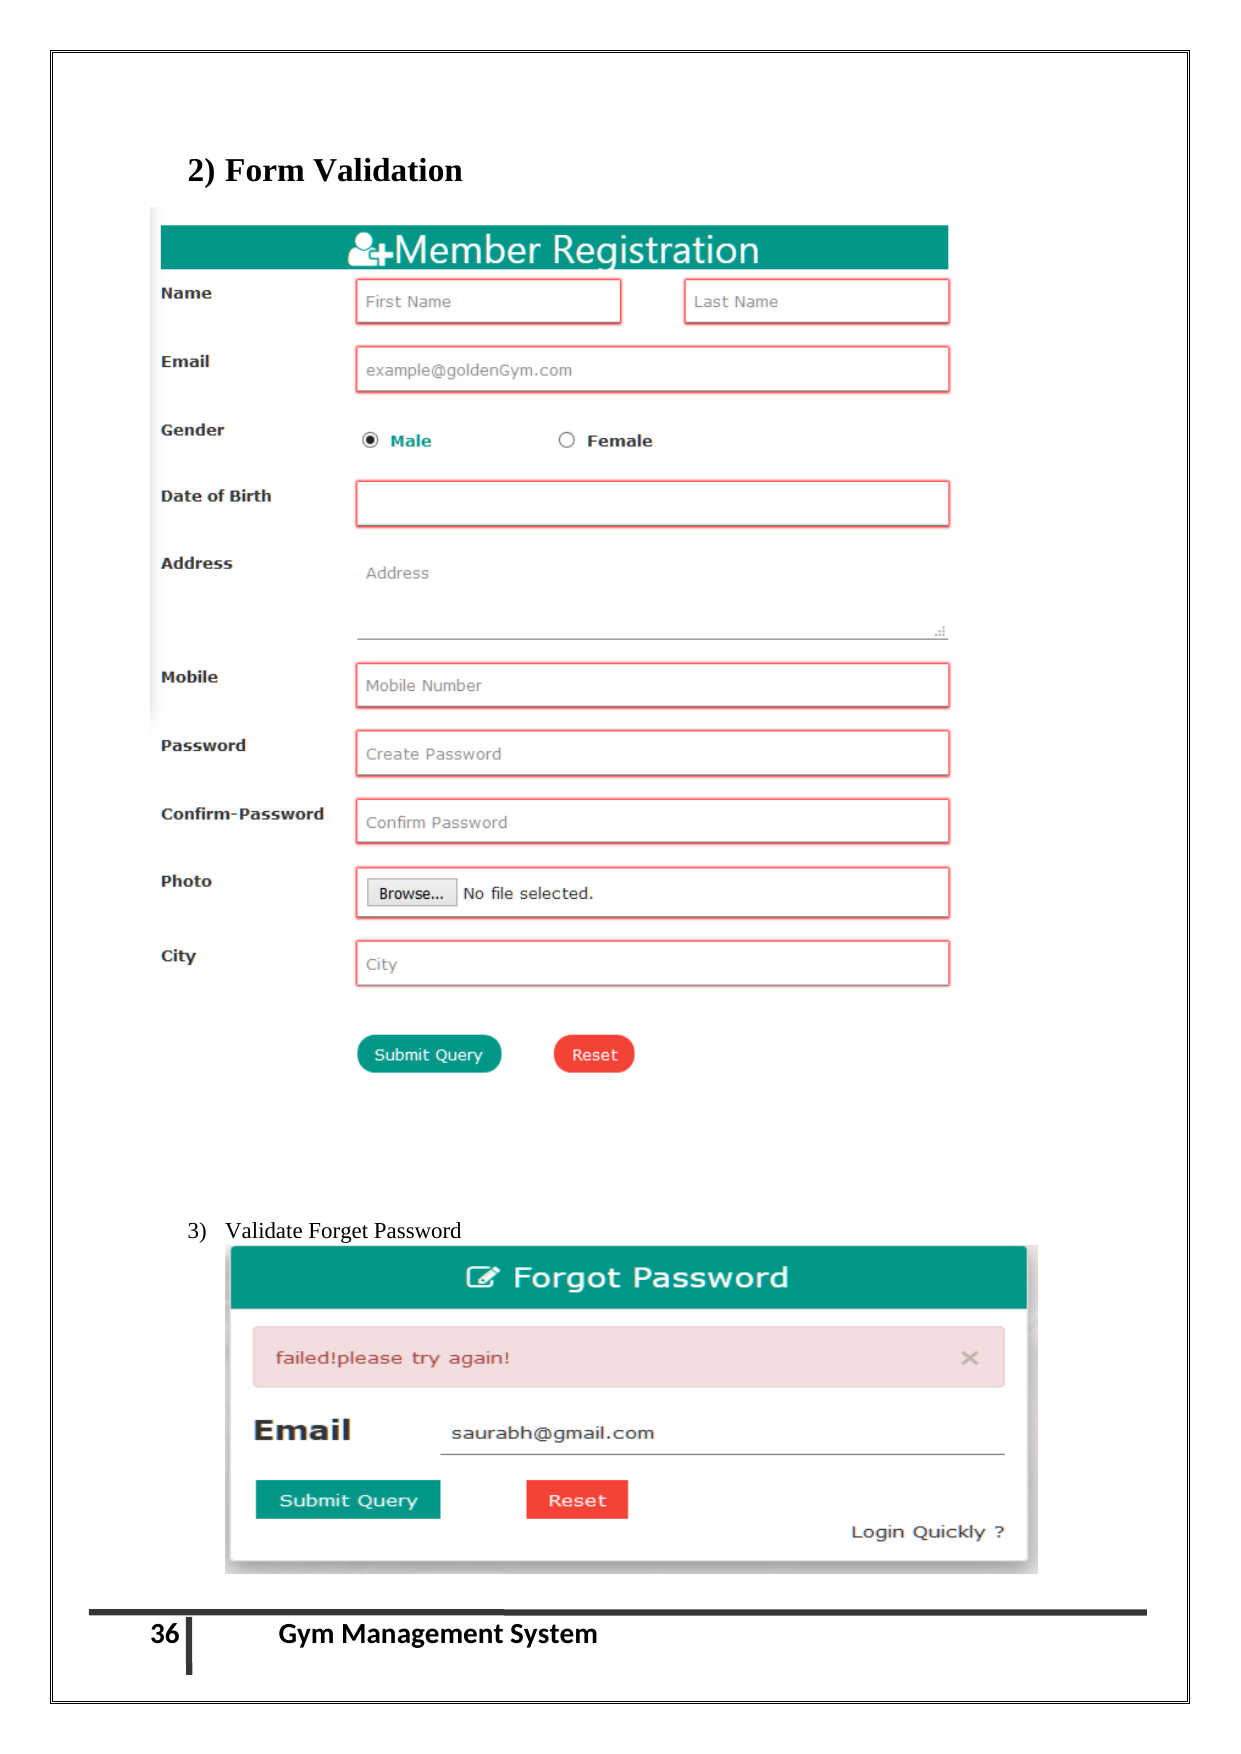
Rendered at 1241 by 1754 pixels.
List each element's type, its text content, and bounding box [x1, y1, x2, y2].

picture [150, 207, 1090, 1085]
picture [225, 1245, 1038, 1574]
list Validate Forget Password [187, 1217, 1090, 1244]
list Form Validation [187, 150, 1090, 188]
